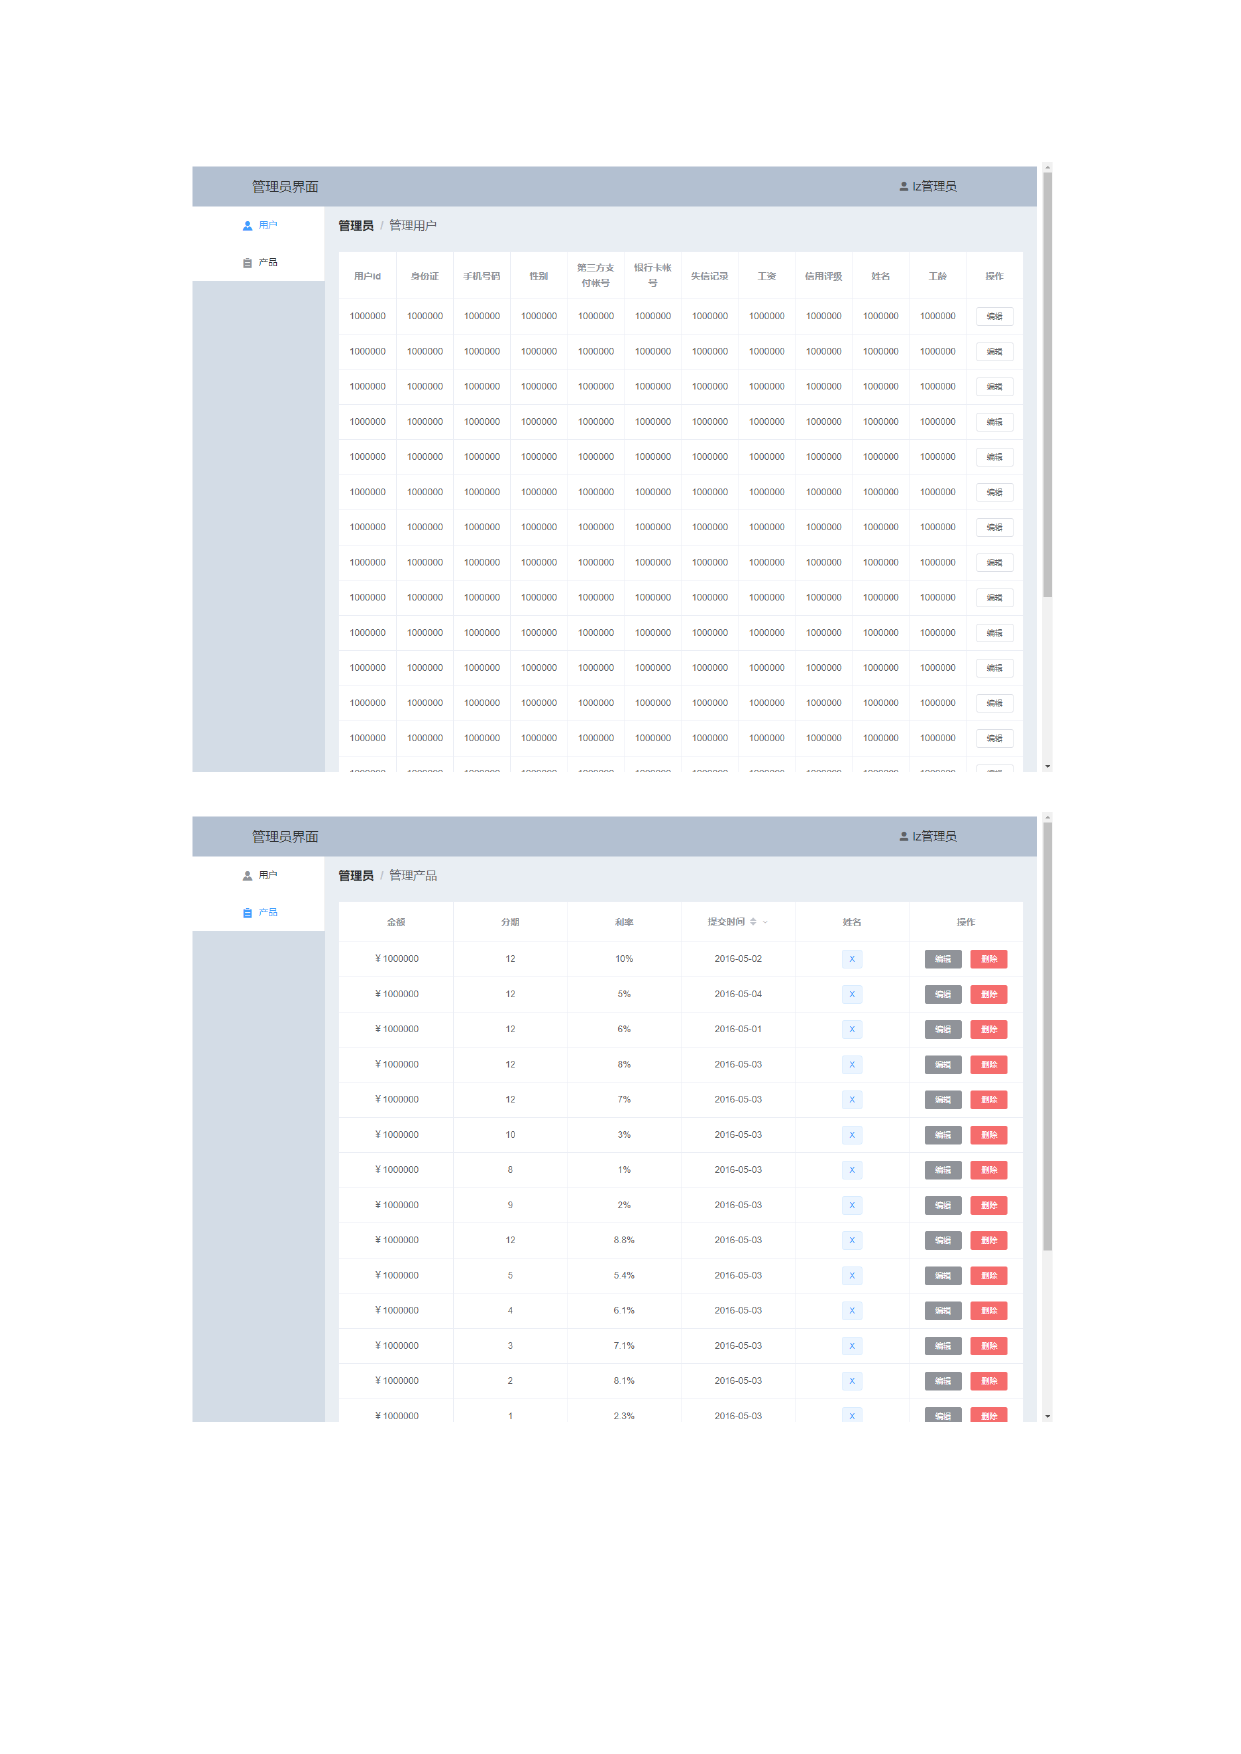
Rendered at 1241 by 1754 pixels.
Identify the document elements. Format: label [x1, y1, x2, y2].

picture [187, 162, 1053, 772]
picture [187, 812, 1053, 1422]
